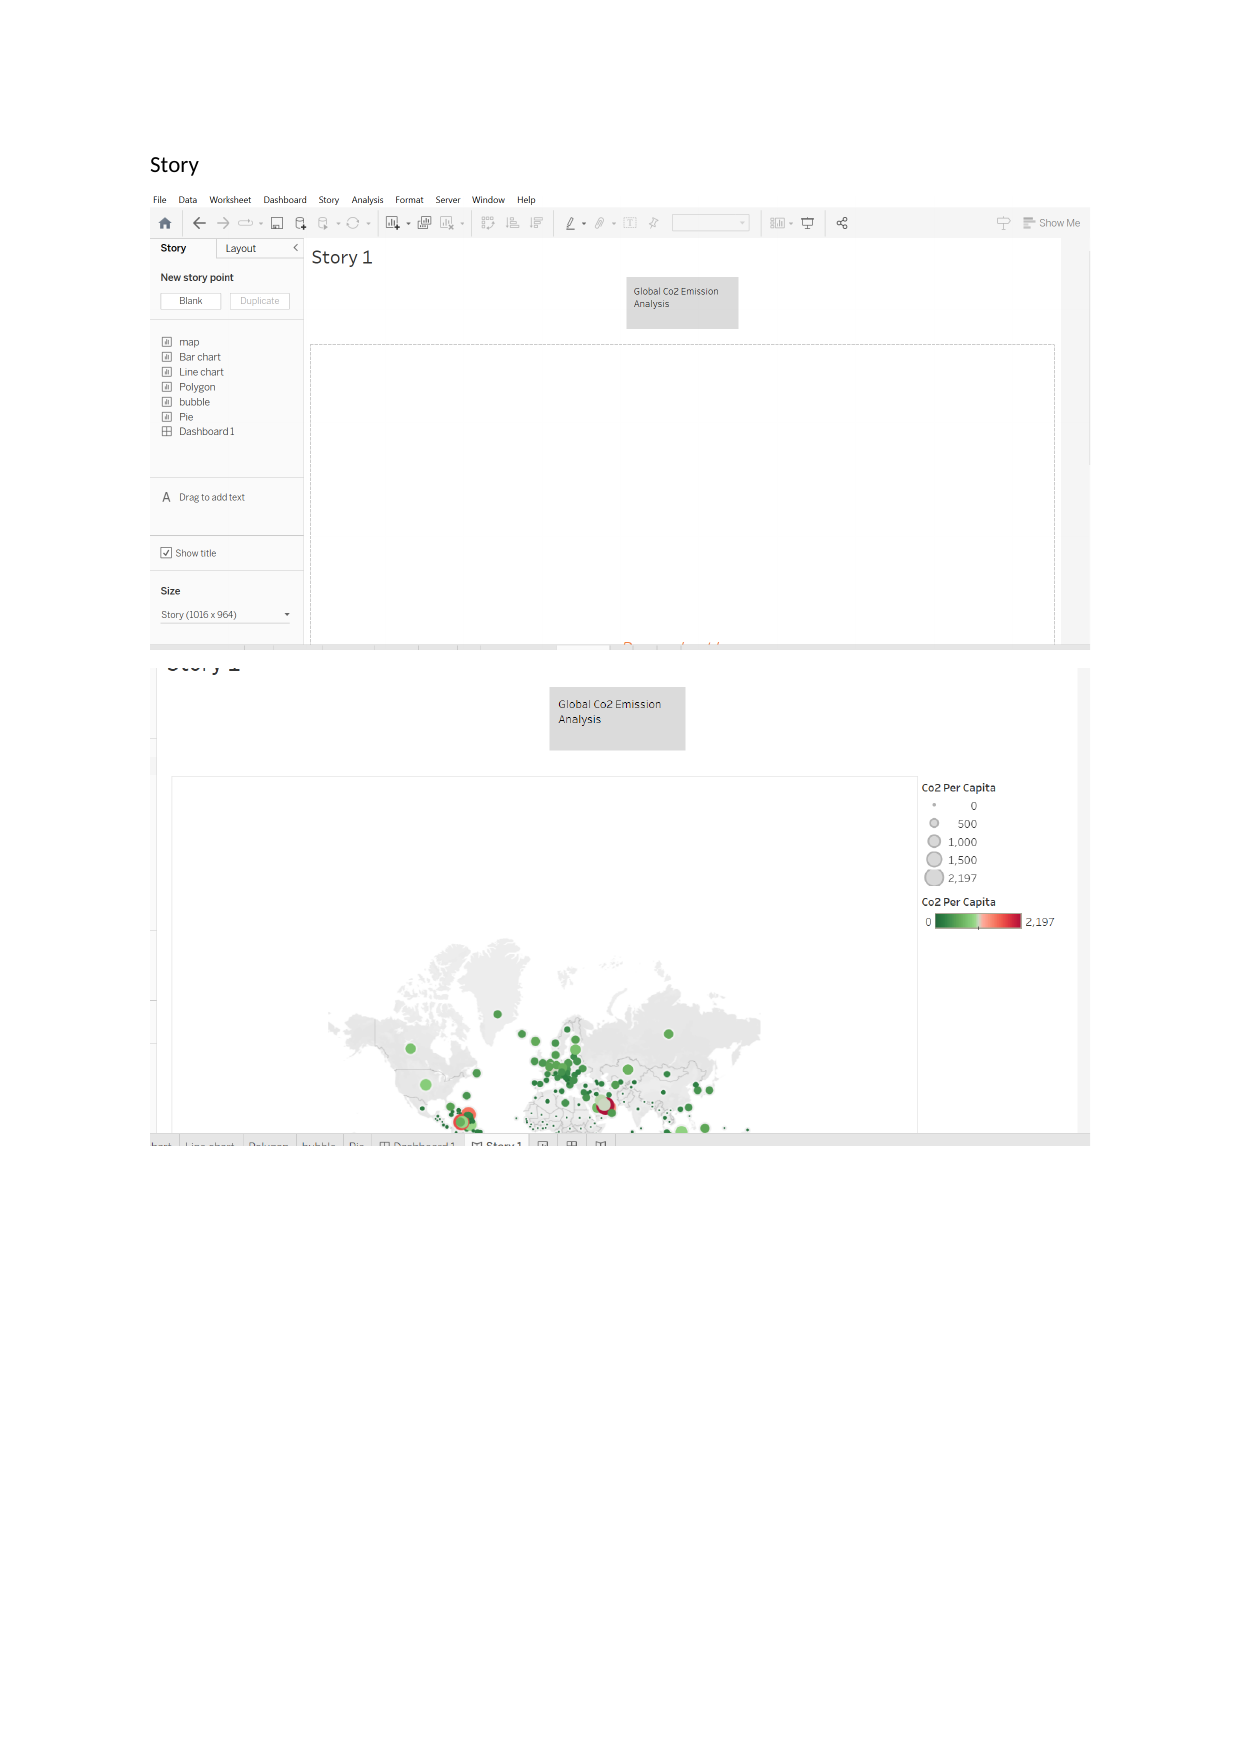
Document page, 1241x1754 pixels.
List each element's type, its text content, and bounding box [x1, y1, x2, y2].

picture [150, 196, 1091, 650]
picture [150, 668, 1091, 1146]
text Story [150, 150, 1090, 178]
